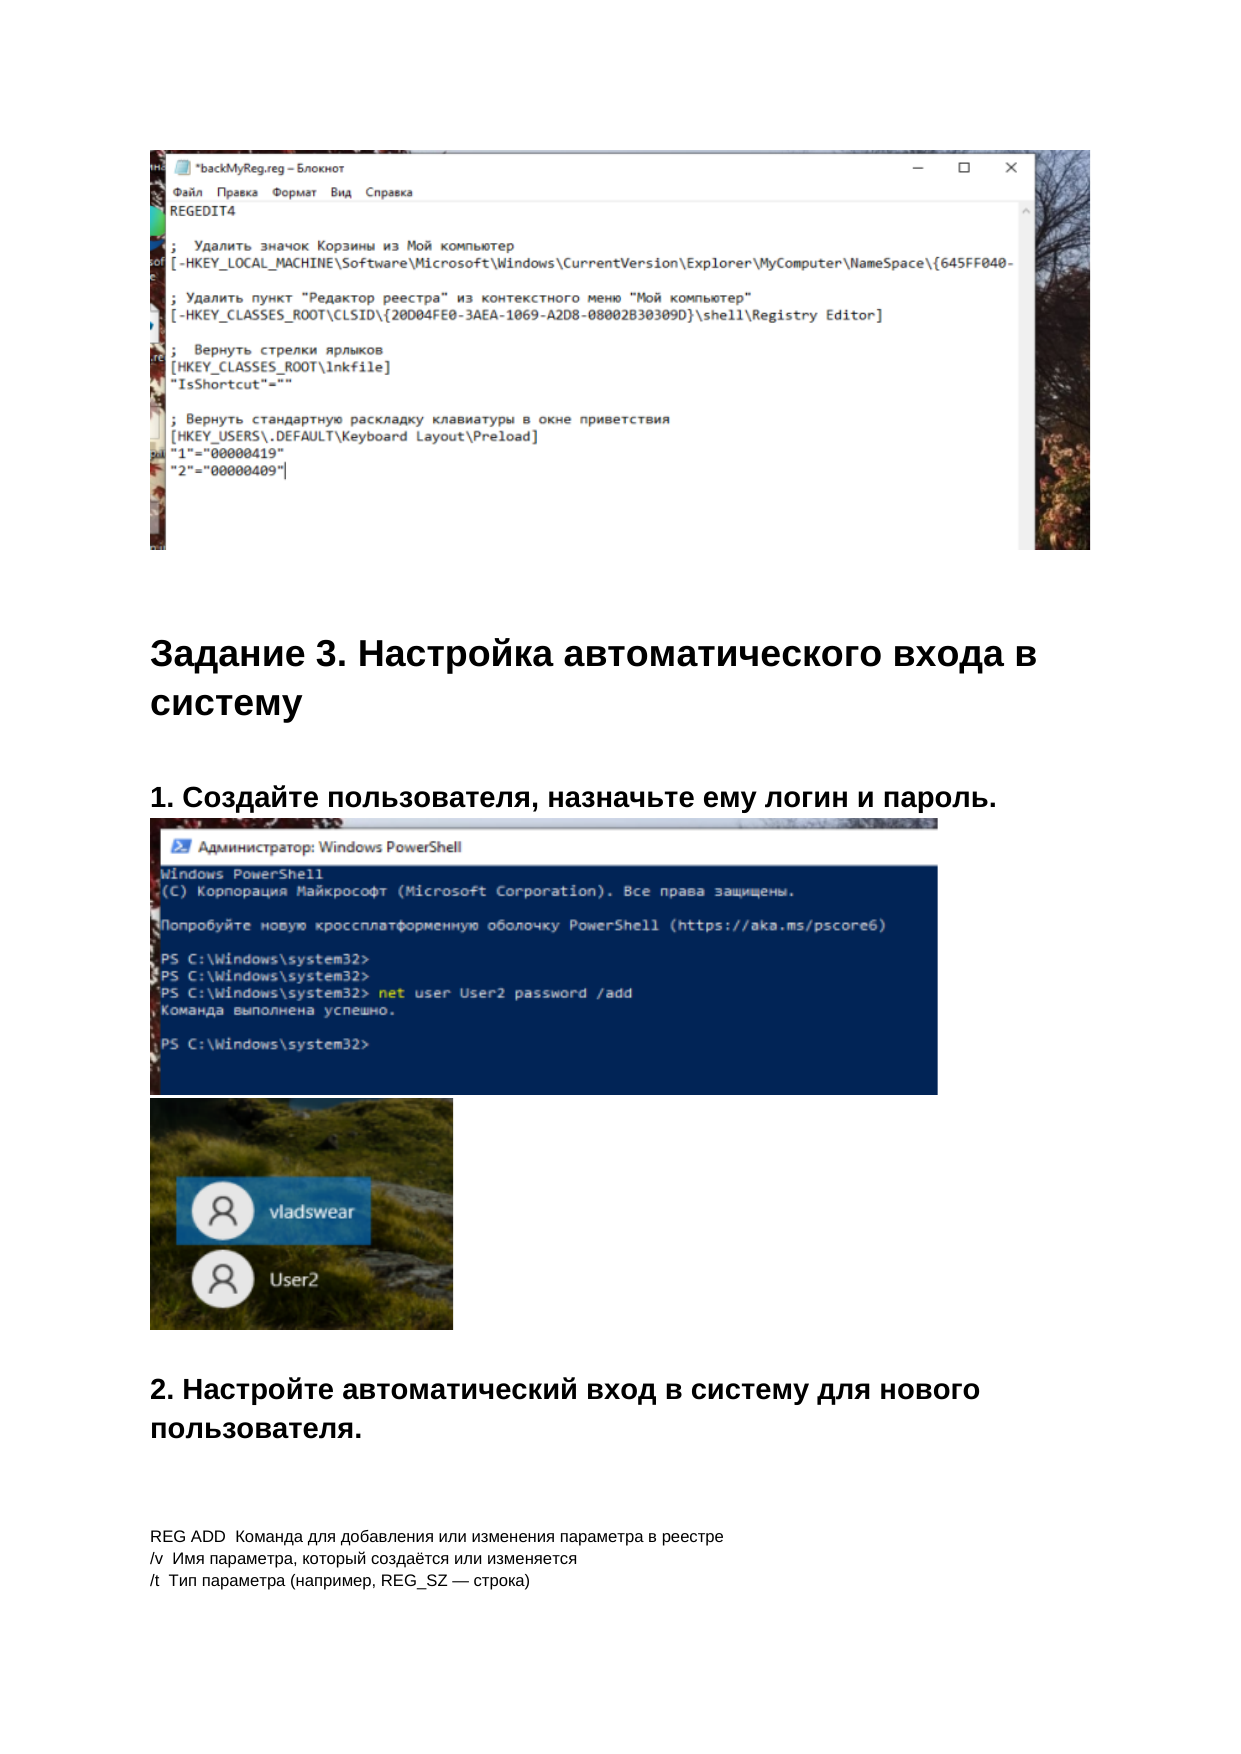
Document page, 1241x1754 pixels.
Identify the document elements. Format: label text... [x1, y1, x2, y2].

picture [150, 1098, 454, 1330]
picture [150, 150, 1091, 550]
text 2. Настройте автоматический вход в систему для нового пользователя. [150, 1372, 1090, 1444]
text /t Тип параметра (например, REG_SZ — строка) [150, 1570, 1090, 1589]
text Задание 3. Настройка автоматического входа в систему [150, 631, 1090, 724]
text REG ADD Команда для добавления или изменения параметра в реестре [150, 1526, 1090, 1546]
text /v Имя параметра, который создаётся или изменяется [150, 1548, 1090, 1568]
text 1. Создайте пользователя, назначьте ему логин и пароль. [150, 780, 1090, 813]
picture [150, 818, 938, 1095]
